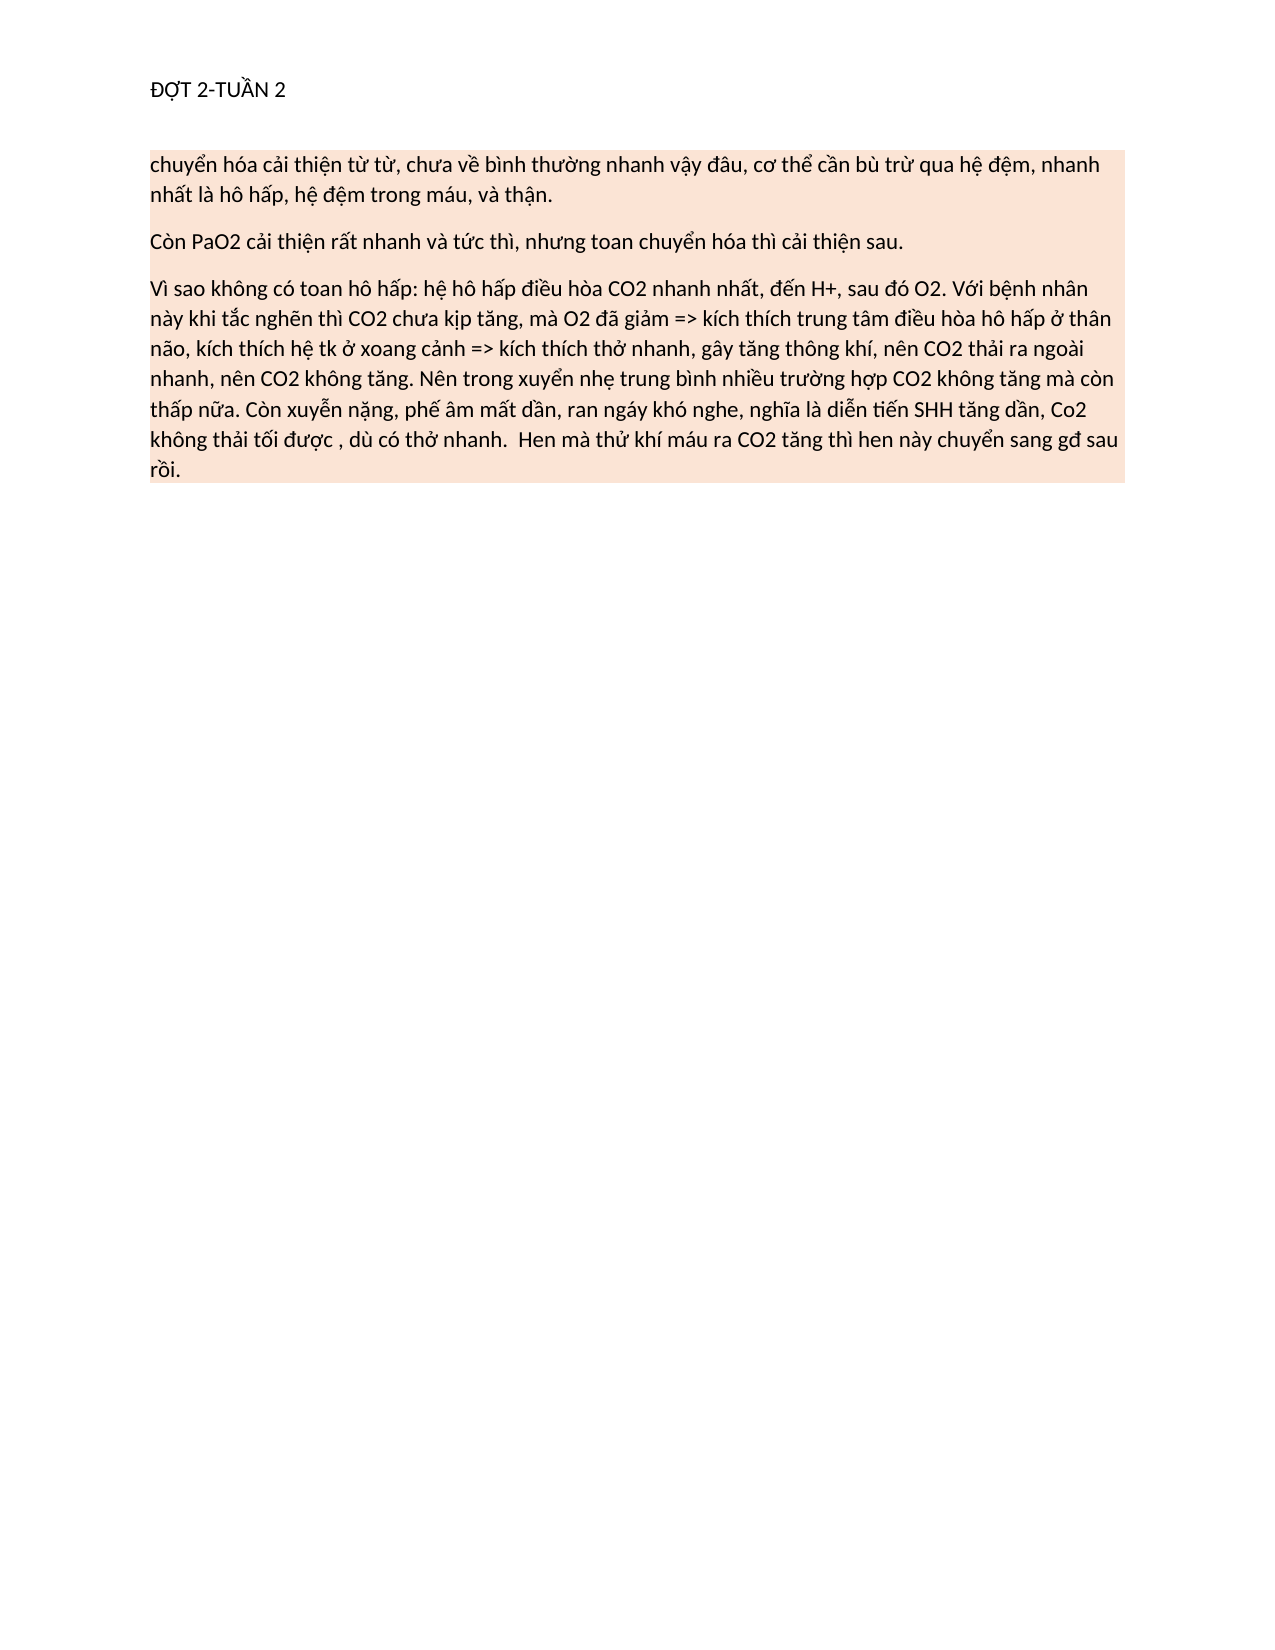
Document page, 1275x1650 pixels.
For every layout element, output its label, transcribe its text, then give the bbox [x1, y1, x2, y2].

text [150, 150, 1125, 208]
text Vì sao không có toan hô hấp: hệ hô hấp điều hòa CO2 nhanh nhất, đến H+, sau đó O2. Với bệnh nhân này khi tắc nghẽn thì CO2 chưa kịp tăng, mà O2 đã giảm => kích thích trung tâm điều hòa hô hấp ở thân não, kích thích hệ tk ở xoang cảnh => kích thích thở nhanh, gây tăng thông khí, nên CO2 thải ra ngoài nhanh, nên CO2 không tăng. Nên trong xuyển nhẹ trung bình nhiều trường hợp CO2 không tăng mà còn thấp nữa. Còn xuyễn nặng, phế âm mất dần, ran ngáy khó nghe, nghĩa là diễn tiến SHH tăng dần, Co2 không thải tối được , dù có thở nhanh. Hen mà thử khí máu ra CO2 tăng thì hen này chuyển sang gđ sau rồi. [150, 274, 1125, 483]
text Còn PaO2 cải thiện rất nhanh và tức thì, nhưng toan chuyển hóa thì cải thiện sau. [150, 227, 1125, 255]
